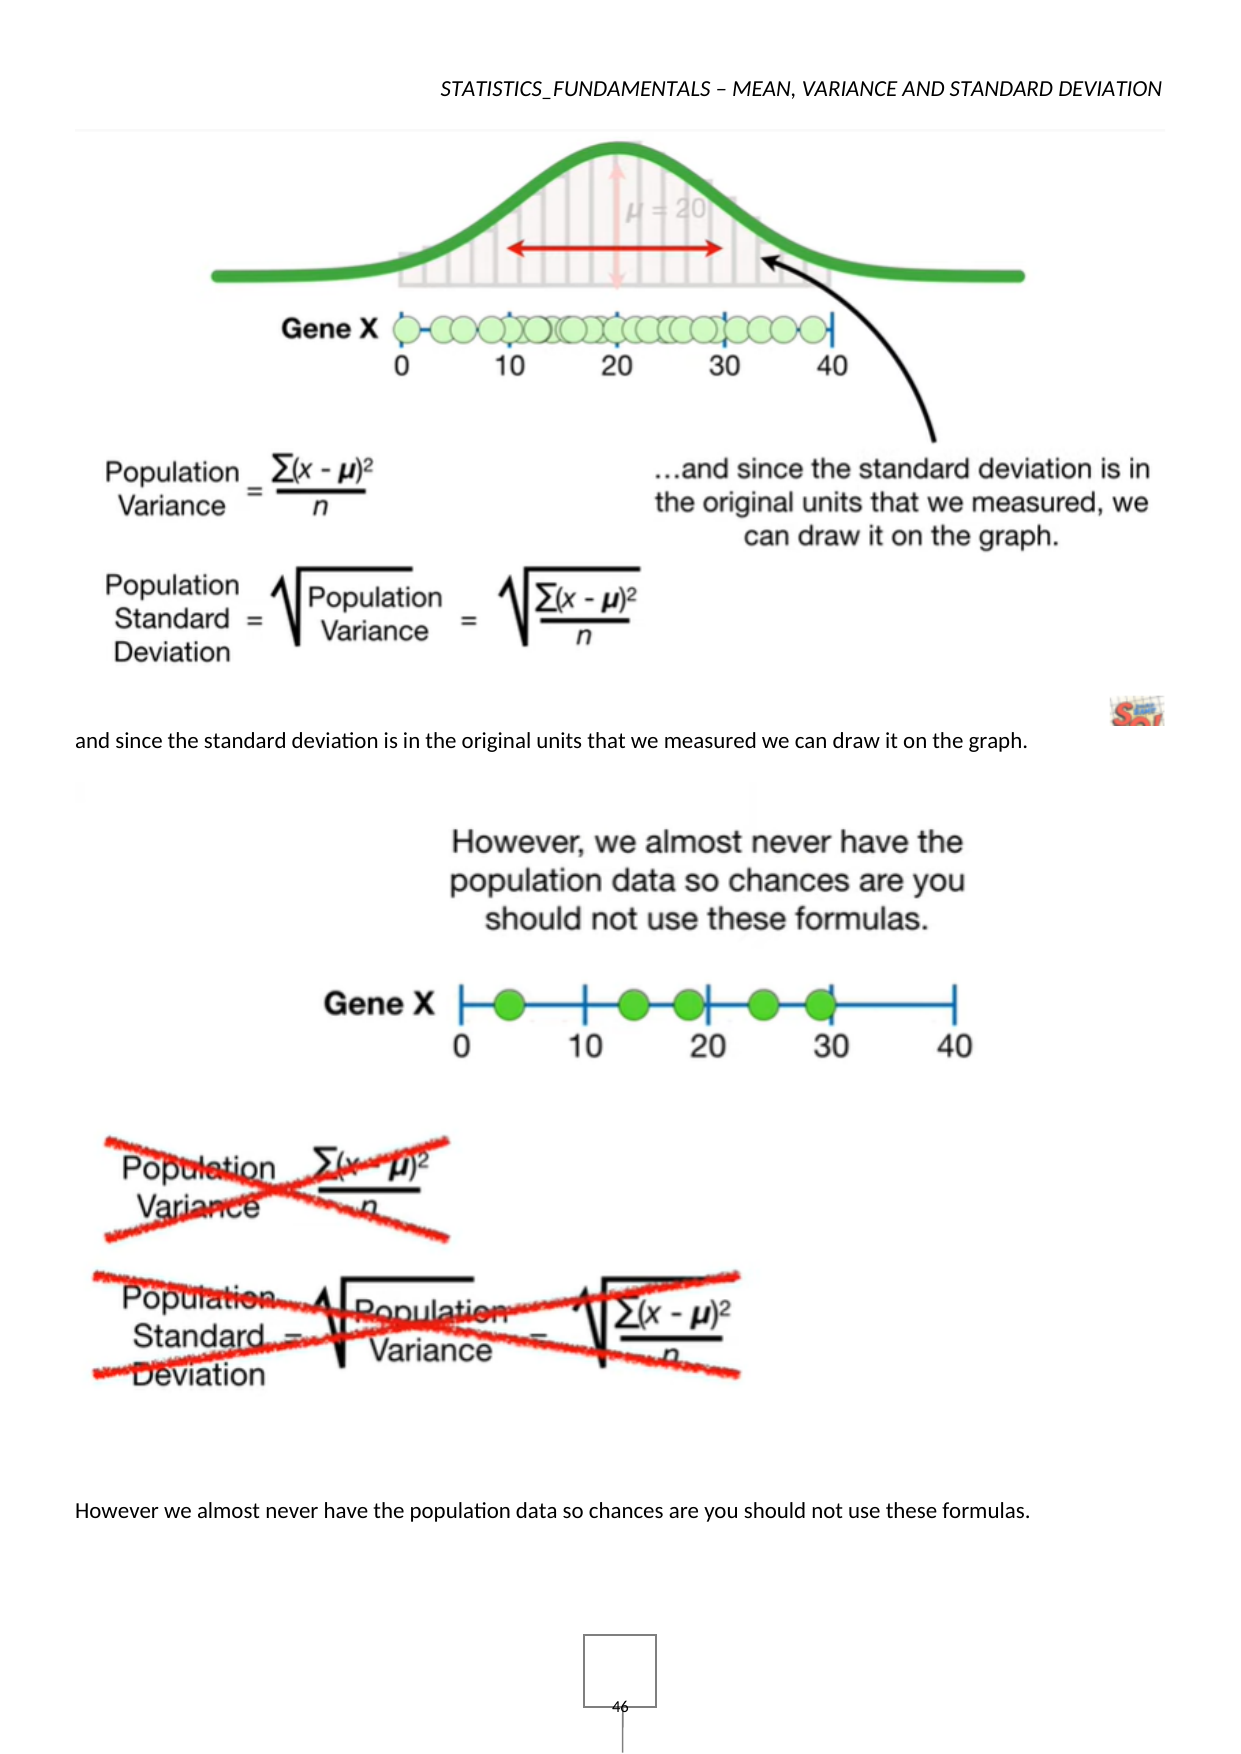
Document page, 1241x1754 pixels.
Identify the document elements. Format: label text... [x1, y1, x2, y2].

picture [75, 782, 1118, 1497]
text However we almost never have the population data so chances are you should not use these formulas. [75, 1496, 1165, 1524]
text and since the standard deviation is in the original units that we measured we can draw it on the graph. [75, 726, 1165, 754]
picture [75, 129, 1166, 726]
